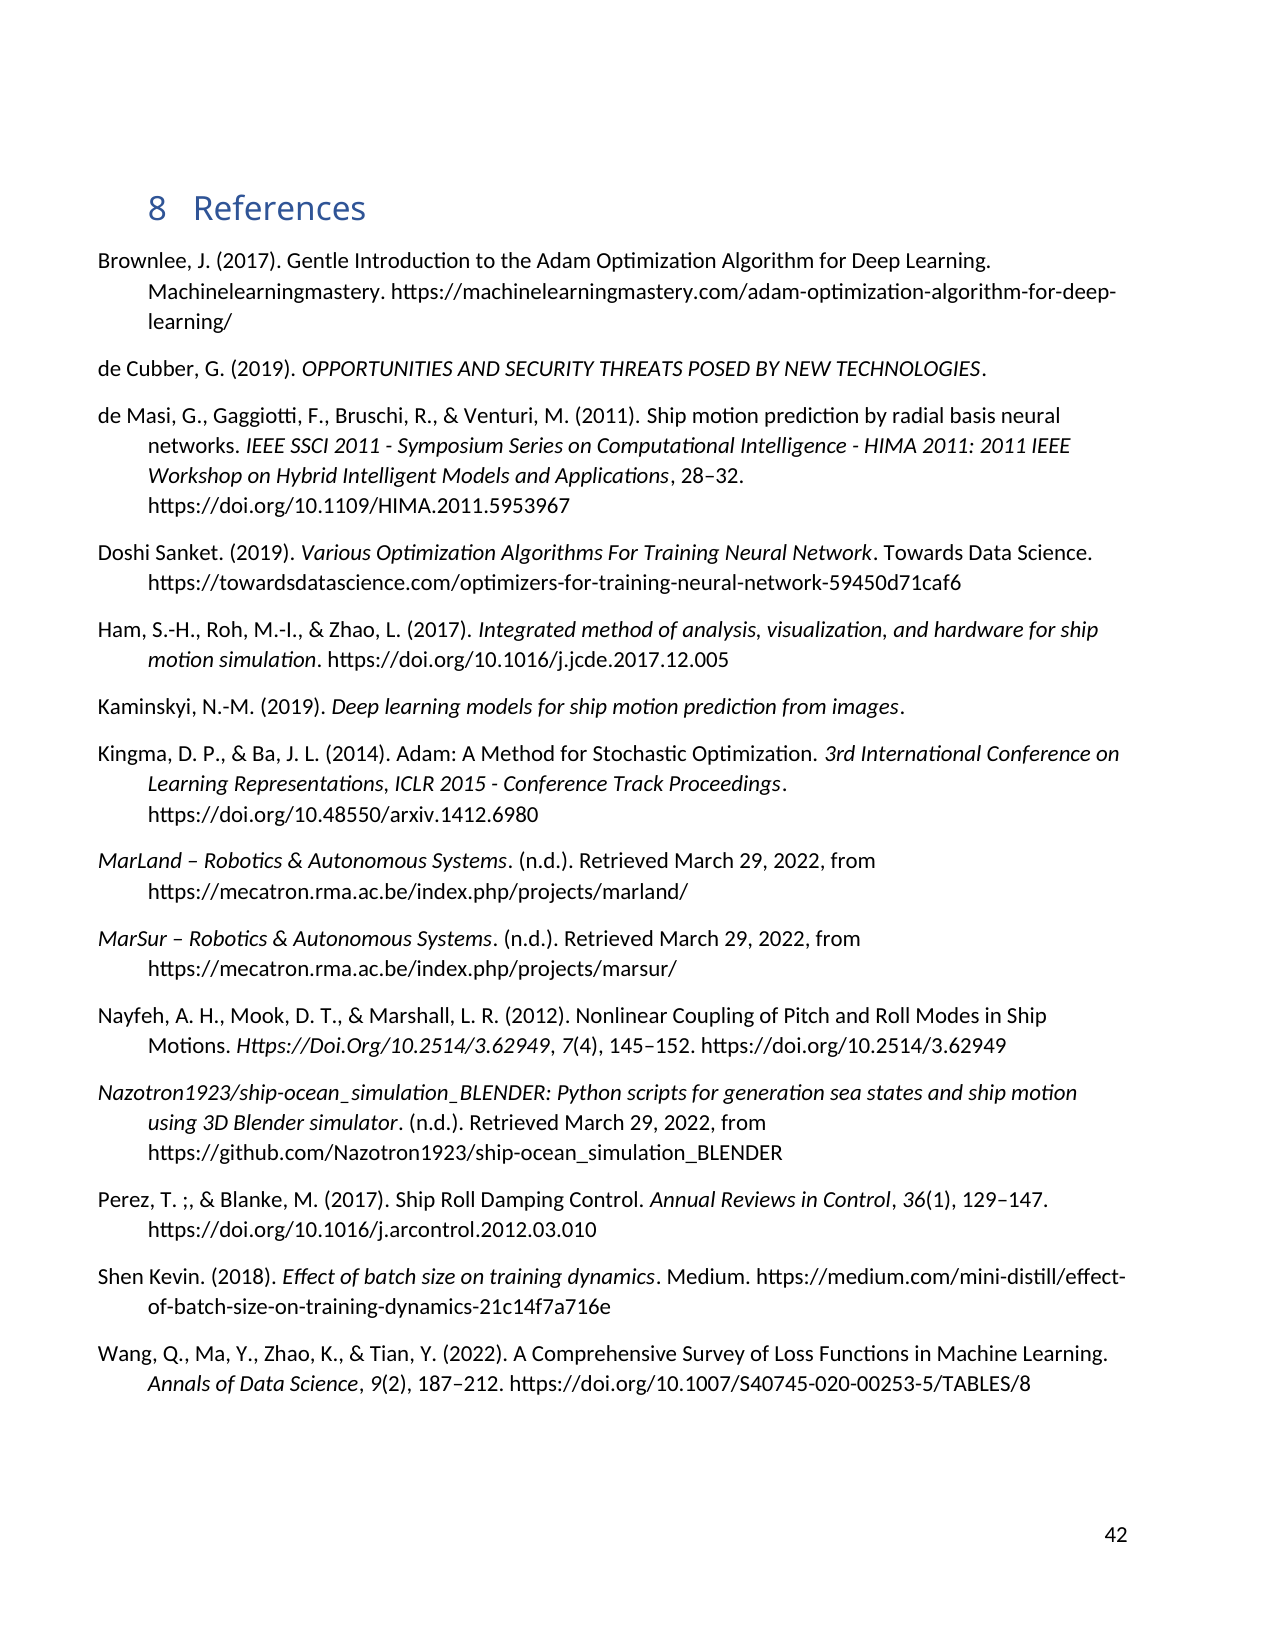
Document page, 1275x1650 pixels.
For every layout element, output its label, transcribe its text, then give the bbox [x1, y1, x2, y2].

subtitle References [148, 185, 1127, 231]
